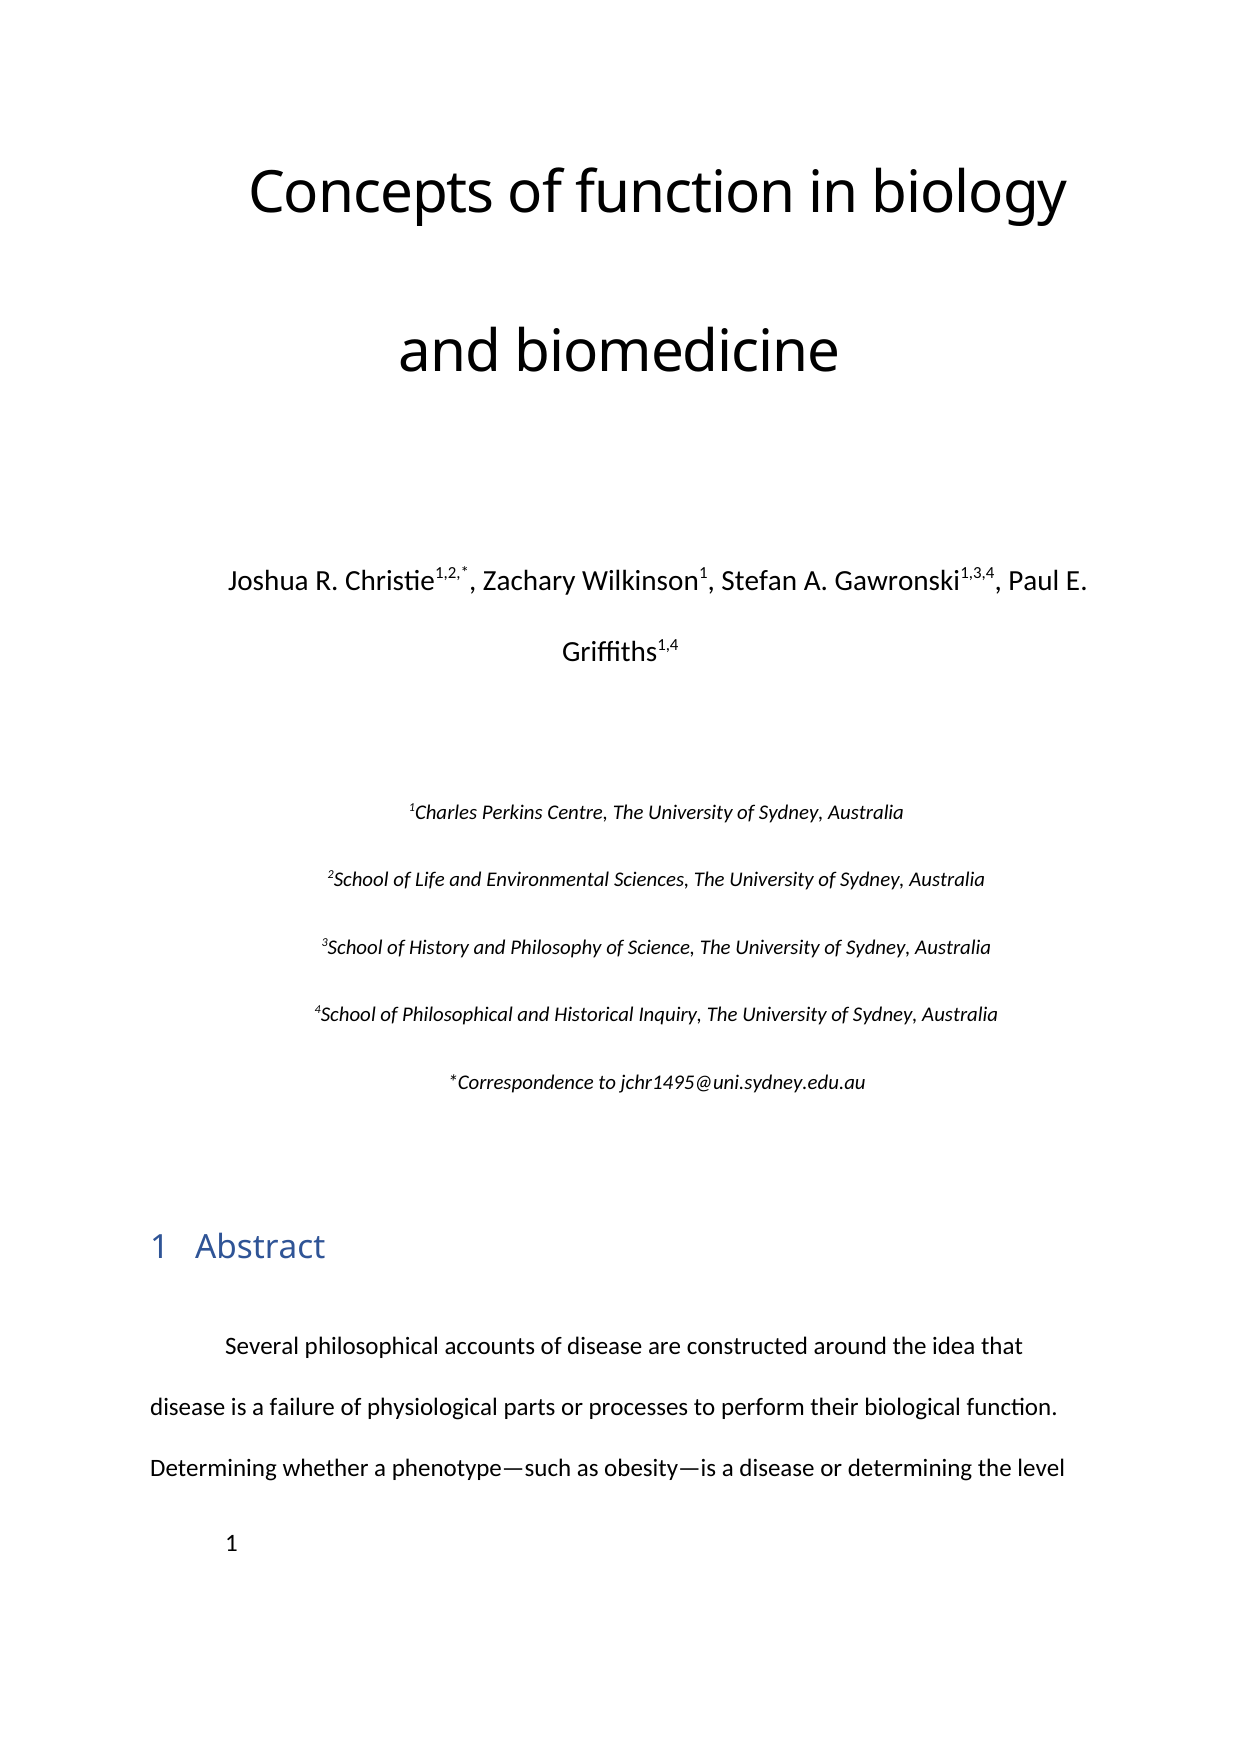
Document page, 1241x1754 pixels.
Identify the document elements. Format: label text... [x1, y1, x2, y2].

title Concepts of function in biology and biomedicine [150, 150, 1090, 388]
text 4School of Philosophical and Historical Inquiry, The University of Sydney, Australia [150, 1002, 1090, 1027]
subtitle Abstract [150, 1223, 1090, 1268]
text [150, 1330, 1090, 1483]
text 2School of Life and Environmental Sciences, The University of Sydney, Australia [150, 867, 1090, 892]
text 3School of History and Philosophy of Science, The University of Sydney, Australia [150, 934, 1090, 959]
text 1Charles Perkins Centre, The University of Sydney, Australia [150, 799, 1090, 824]
text Joshua R. Christie1,2,*, Zachary Wilkinson1, Stefan A. Gawronski1,3,4, Paul E. Griffiths1,4 [150, 562, 1090, 669]
text *Correspondence to jchr1495@uni.sydney.edu.au [150, 1069, 1090, 1094]
